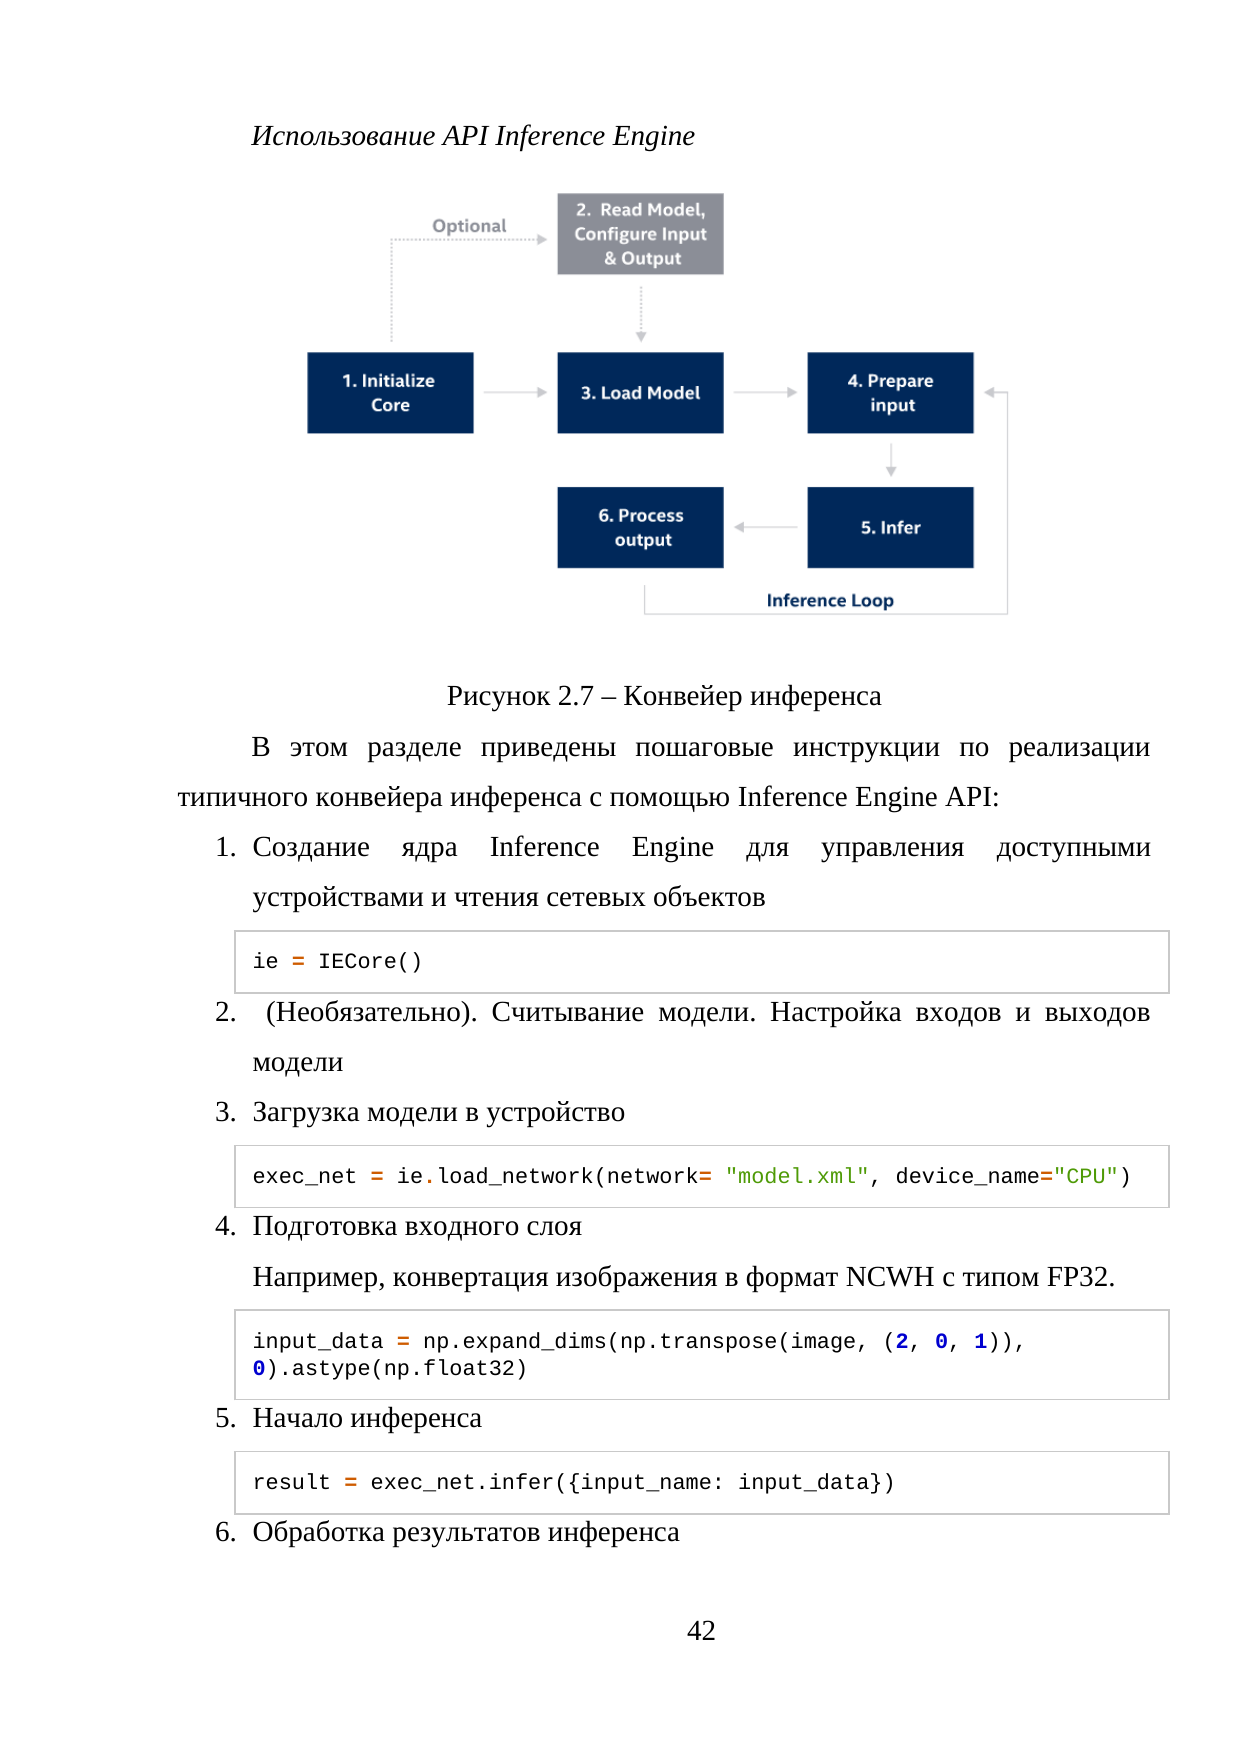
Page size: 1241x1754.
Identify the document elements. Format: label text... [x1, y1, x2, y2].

list input_data = np.expand_dims(np.transpose(image, (2, 0, 1)), 0).astype(np.float32) [236, 1311, 1168, 1399]
picture [280, 168, 1049, 662]
list Обработка результатов инференса [215, 1514, 1152, 1548]
text В этом разделе приведены пошаговые инструкции по реализации типичного конвейера инференса с помощью Inference Engine API: [177, 729, 1152, 812]
list (Необязательно). Считывание модели. Настройка входов и выходов модели [215, 994, 1152, 1078]
list Создание ядра Inference Engine для управления доступными устройствами и чтения сетевых объектов [215, 829, 1152, 913]
list result = exec_net.infer({input_name: input_data}) [236, 1452, 1168, 1513]
list Подготовка входного слоя [215, 1208, 1152, 1242]
list ie = IECore() [236, 932, 1168, 992]
list Начало инференса [215, 1400, 1152, 1434]
text Использование API Inference Engine [177, 118, 1152, 152]
text Рисунок 2.7 – Конвейер инференса [177, 678, 1152, 712]
list exec_net = ie.load_network(network= "model.xml", device_name="CPU") [236, 1146, 1168, 1207]
list Например, конвертация изображения в формат NCWH с типом FP32. [252, 1259, 1152, 1292]
list Загрузка модели в устройство [215, 1094, 1152, 1128]
